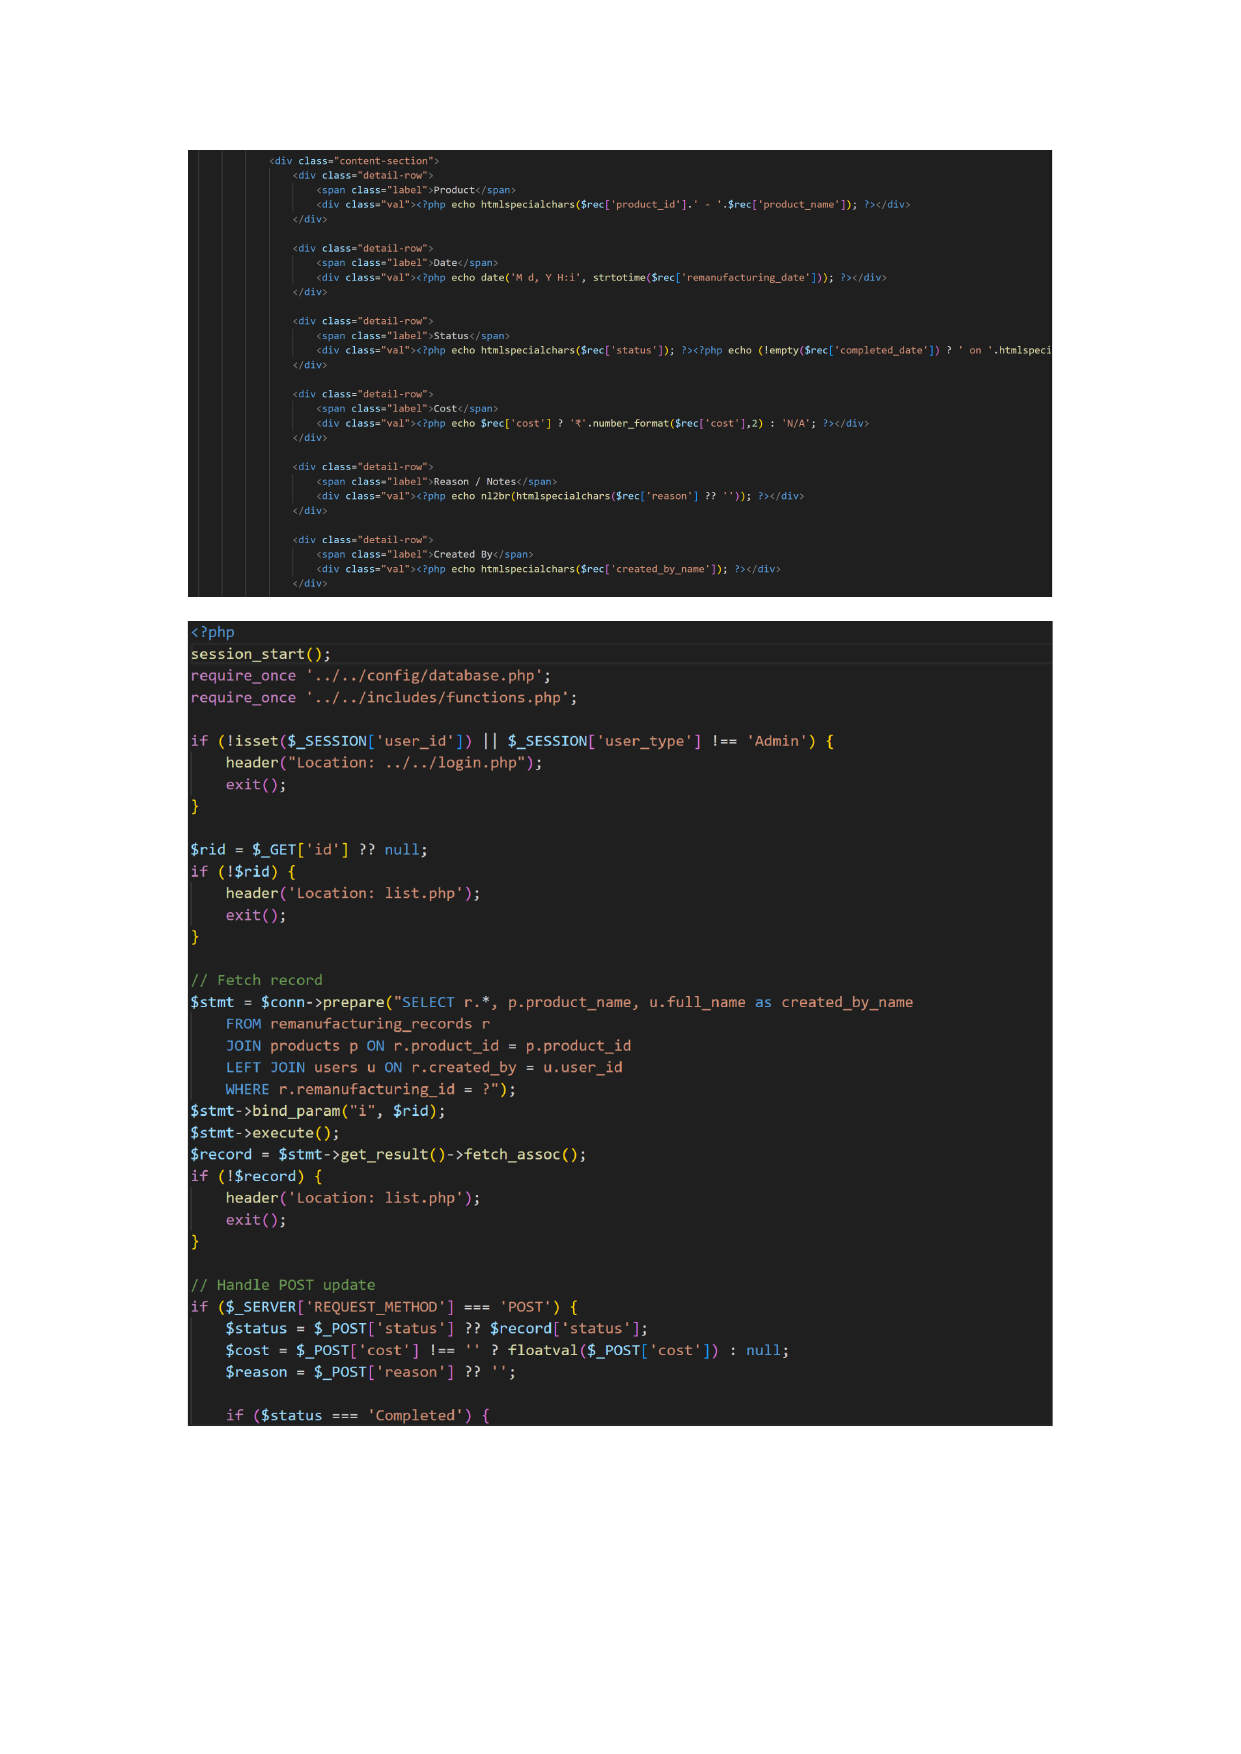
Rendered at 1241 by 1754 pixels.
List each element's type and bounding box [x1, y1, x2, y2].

picture [187, 621, 1053, 1426]
picture [188, 150, 1053, 597]
